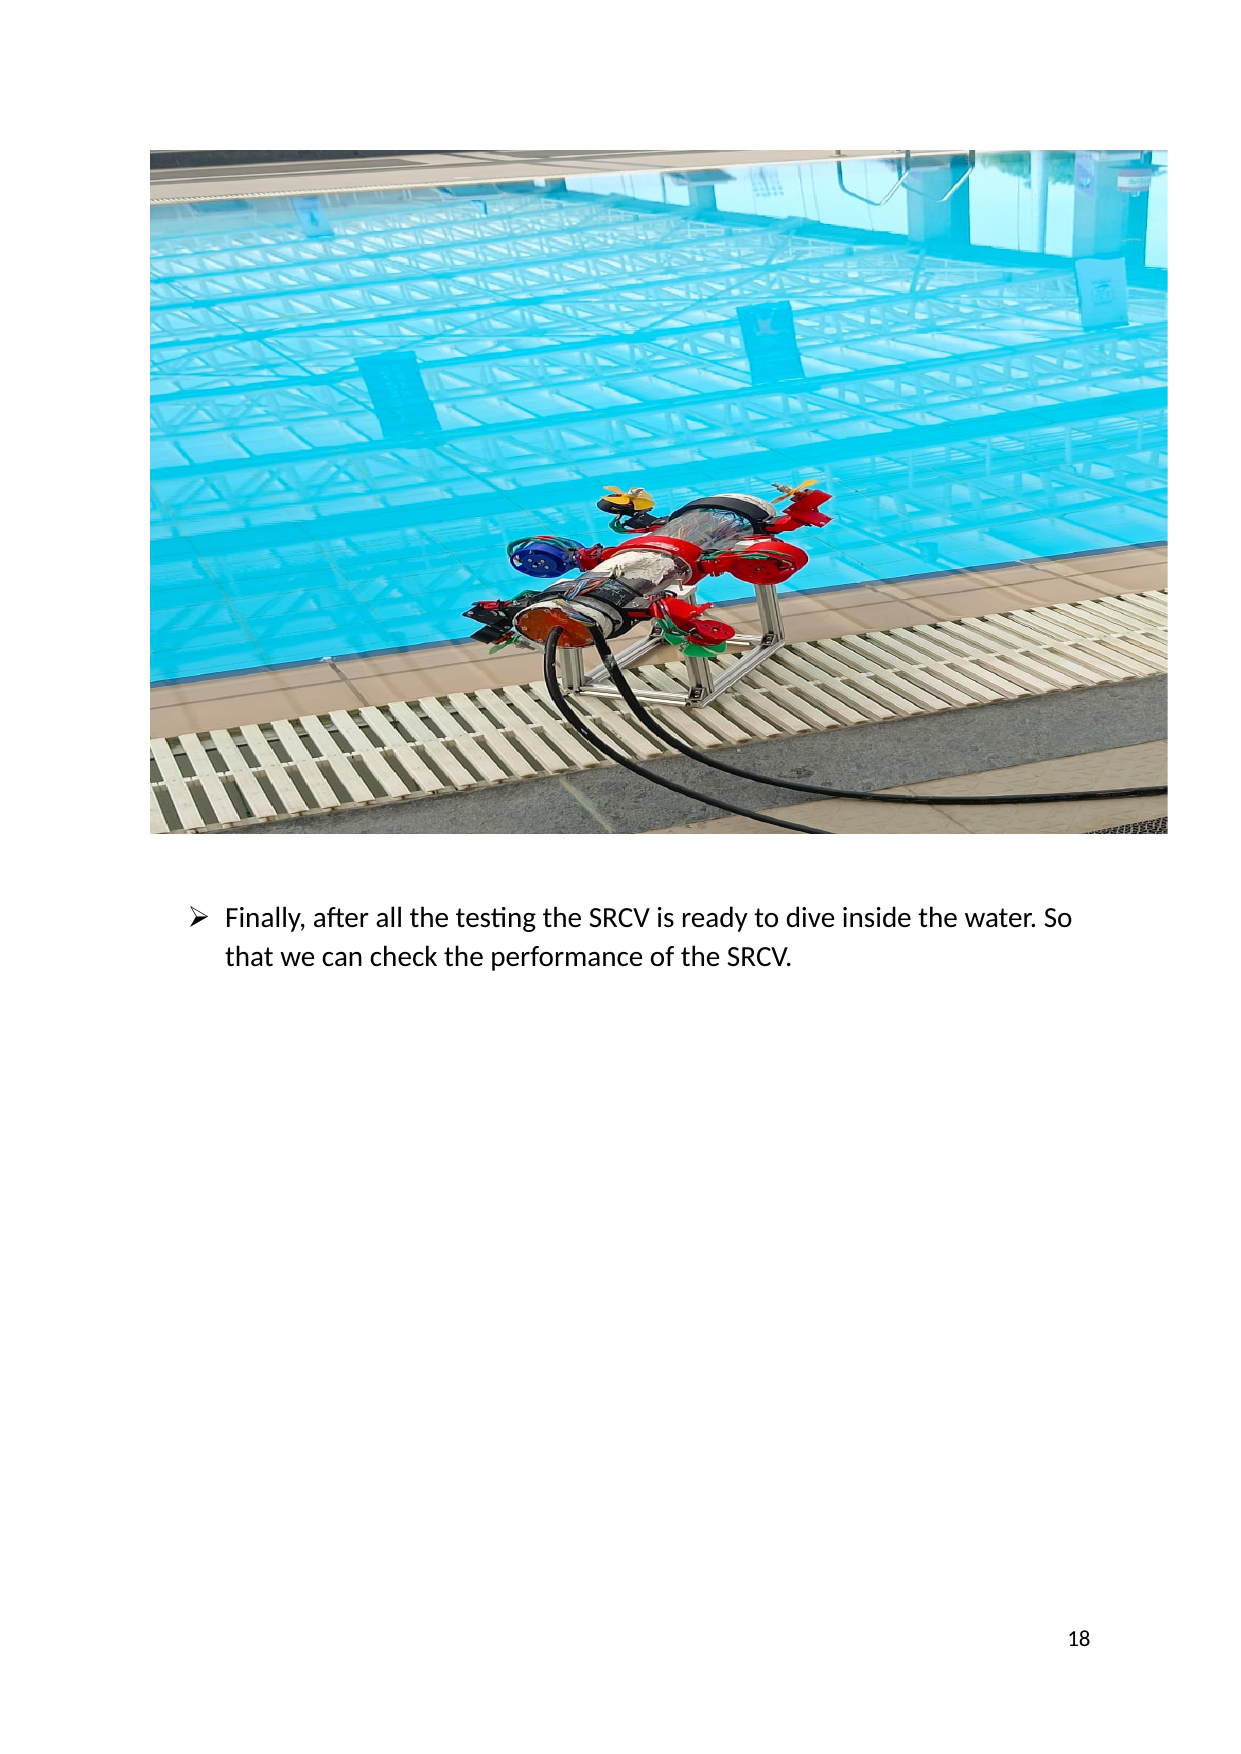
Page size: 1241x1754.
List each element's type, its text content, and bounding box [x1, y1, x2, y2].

list Finally, after all the testing the SRCV is ready to dive inside the water. So that we can check the performance of the SRCV. [187, 899, 1090, 973]
picture [150, 150, 1168, 834]
